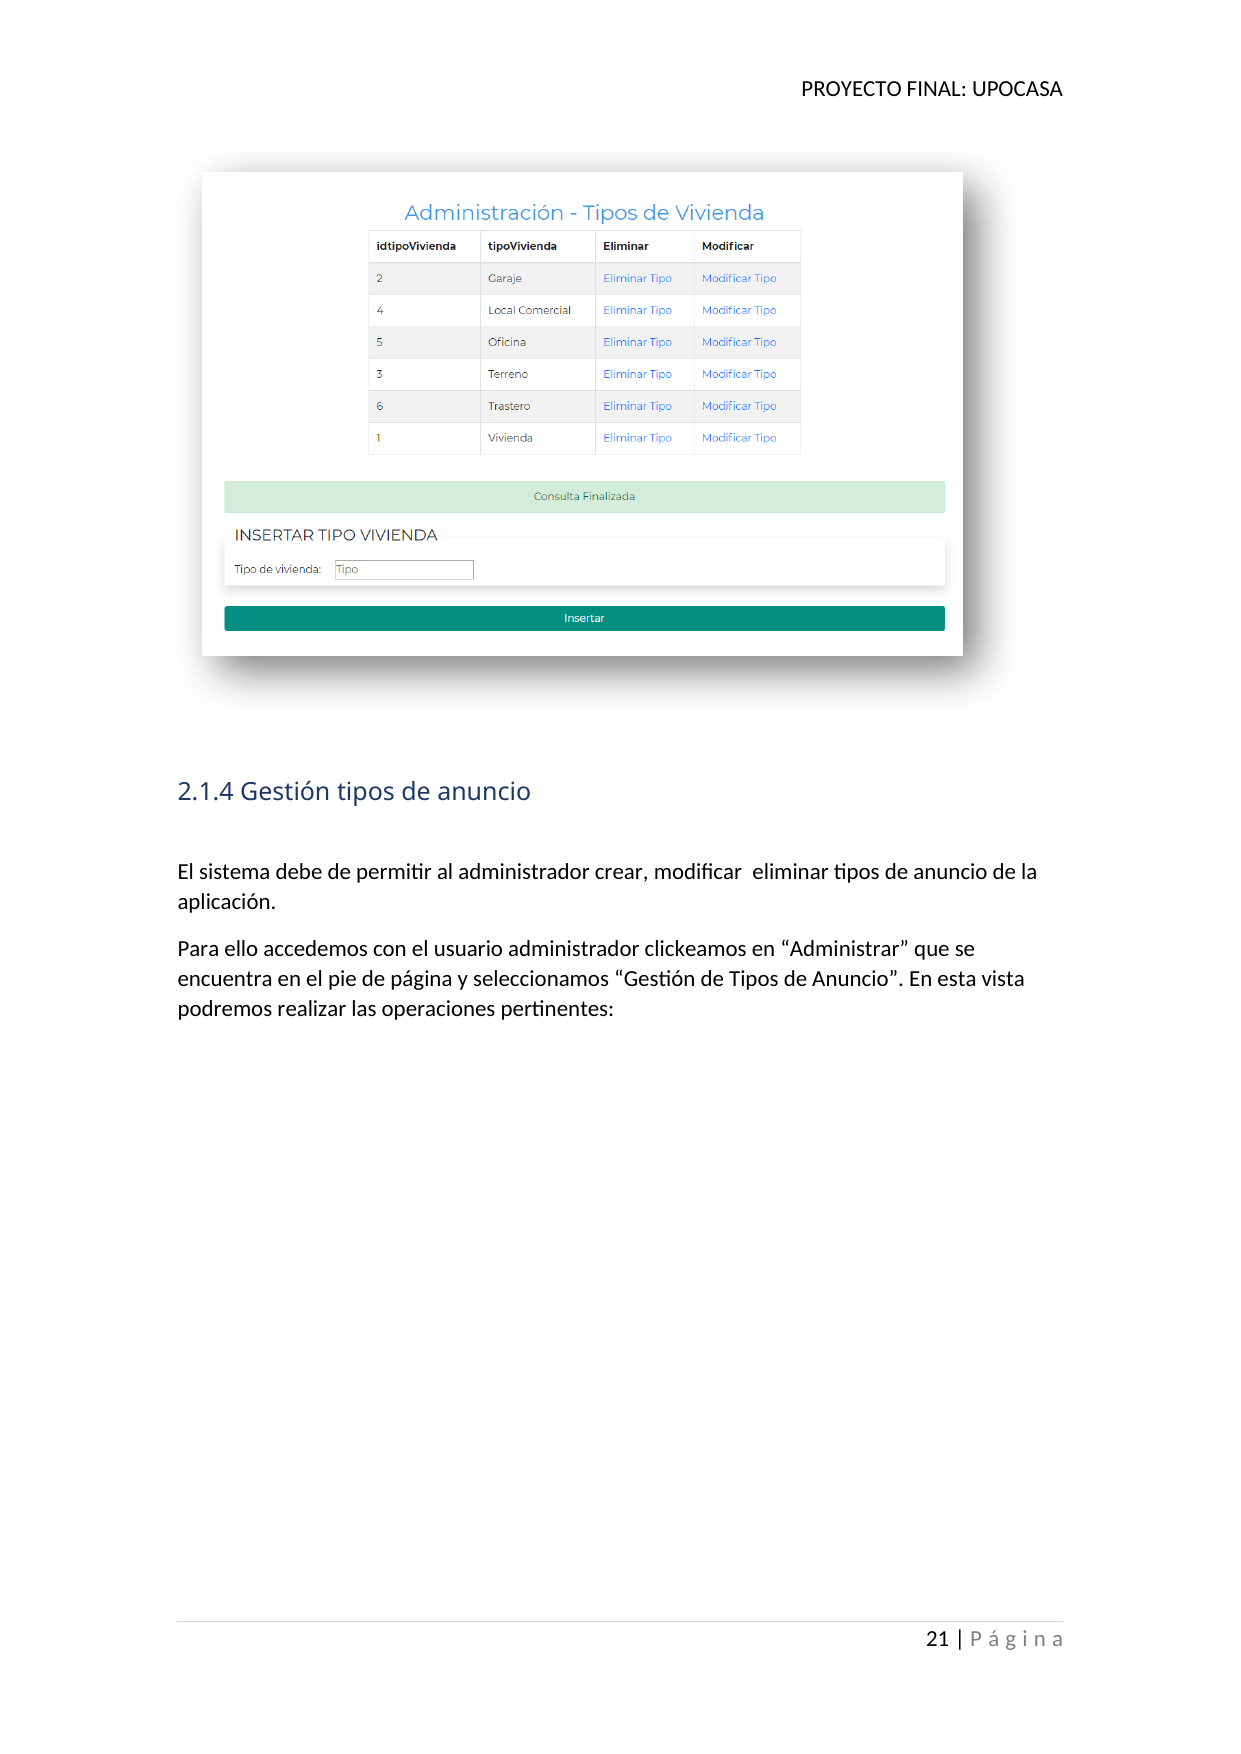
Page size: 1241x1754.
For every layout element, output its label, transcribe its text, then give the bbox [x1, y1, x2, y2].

subtitle Gestión tipos de anuncio [177, 773, 1063, 807]
text Para ello accedemos con el usuario administrador clickeamos en “Administrar” que se encuentra en el pie de página y seleccionamos “Gestión de Tipos de Anuncio”. En esta vista podremos realizar las operaciones pertinentes: [177, 934, 1063, 1022]
text El sistema debe de permitir al administrador crear, modificar eliminar tipos de anuncio de la aplicación. [177, 857, 1063, 915]
picture [202, 172, 963, 656]
